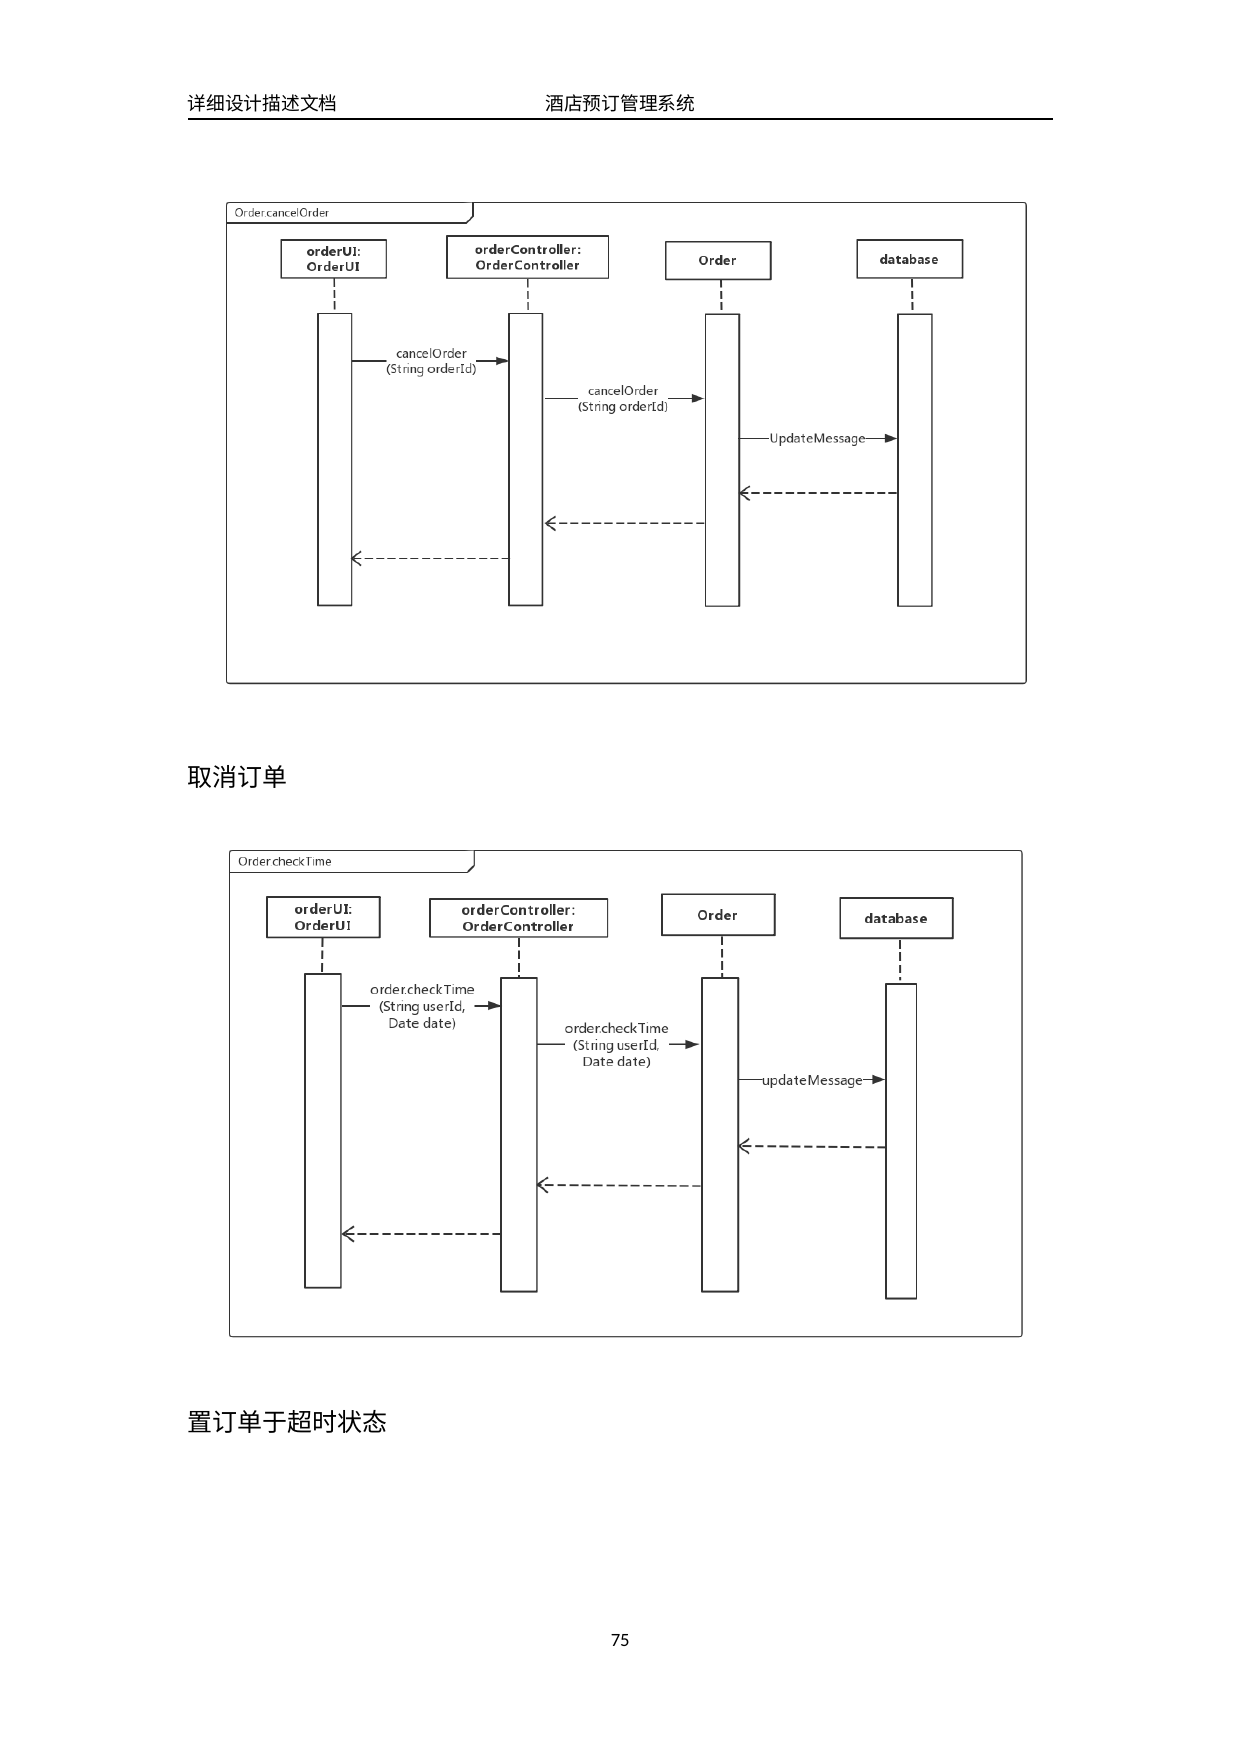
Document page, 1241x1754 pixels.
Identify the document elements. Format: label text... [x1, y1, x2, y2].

text 取消订单 [187, 741, 1053, 809]
picture [187, 163, 1052, 709]
picture [187, 809, 1050, 1365]
text 置订单于超时状态 [187, 1386, 1053, 1454]
